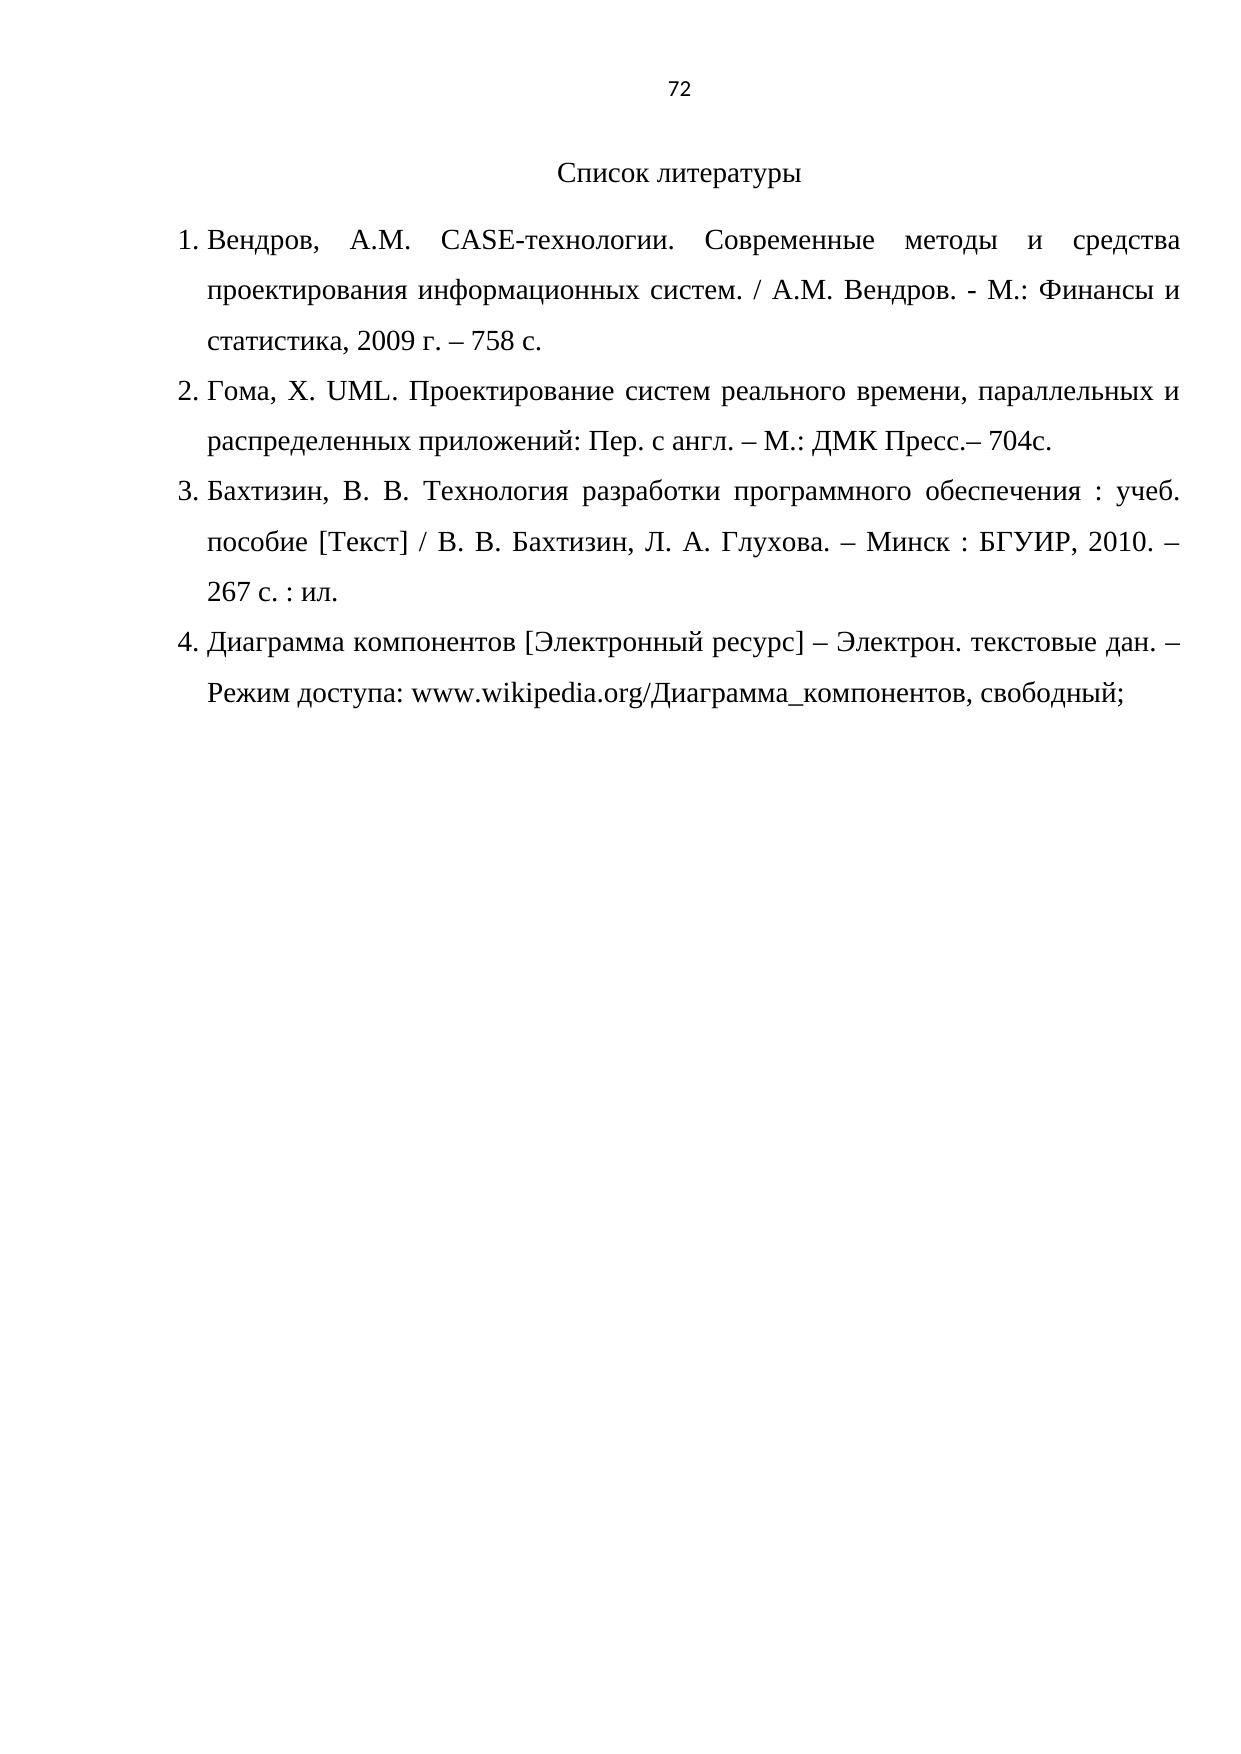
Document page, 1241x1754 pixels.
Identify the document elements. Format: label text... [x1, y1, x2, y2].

list Гома, Х. UML. Проектирование систем реального времени, параллельных и распределенных приложений: Пер. с англ. – М.: ДМК Пресс.– 704с. [177, 373, 1181, 457]
list Вендров, А.М. CASE-технологии. Современные методы и средства проектирования информационных систем. / А.М. Вендров. - М.: Финансы и статистика, 2009 г. – 758 с. [177, 222, 1181, 356]
list Диаграмма компонентов [Электронный ресурс] – Электрон. текстовые дан. –Режим доступа: www.wikipedia.org/Диаграмма_компонентов, свободный; [177, 624, 1181, 708]
subtitle Список литературы [177, 155, 1181, 188]
list Бахтизин, В. В. Технология разработки программного обеспечения : учеб. пособие [Текст] / В. В. Бахтизин, Л. А. Глухова. – Минск : БГУИР, 2010. – 267 с. : ил. [177, 473, 1181, 608]
